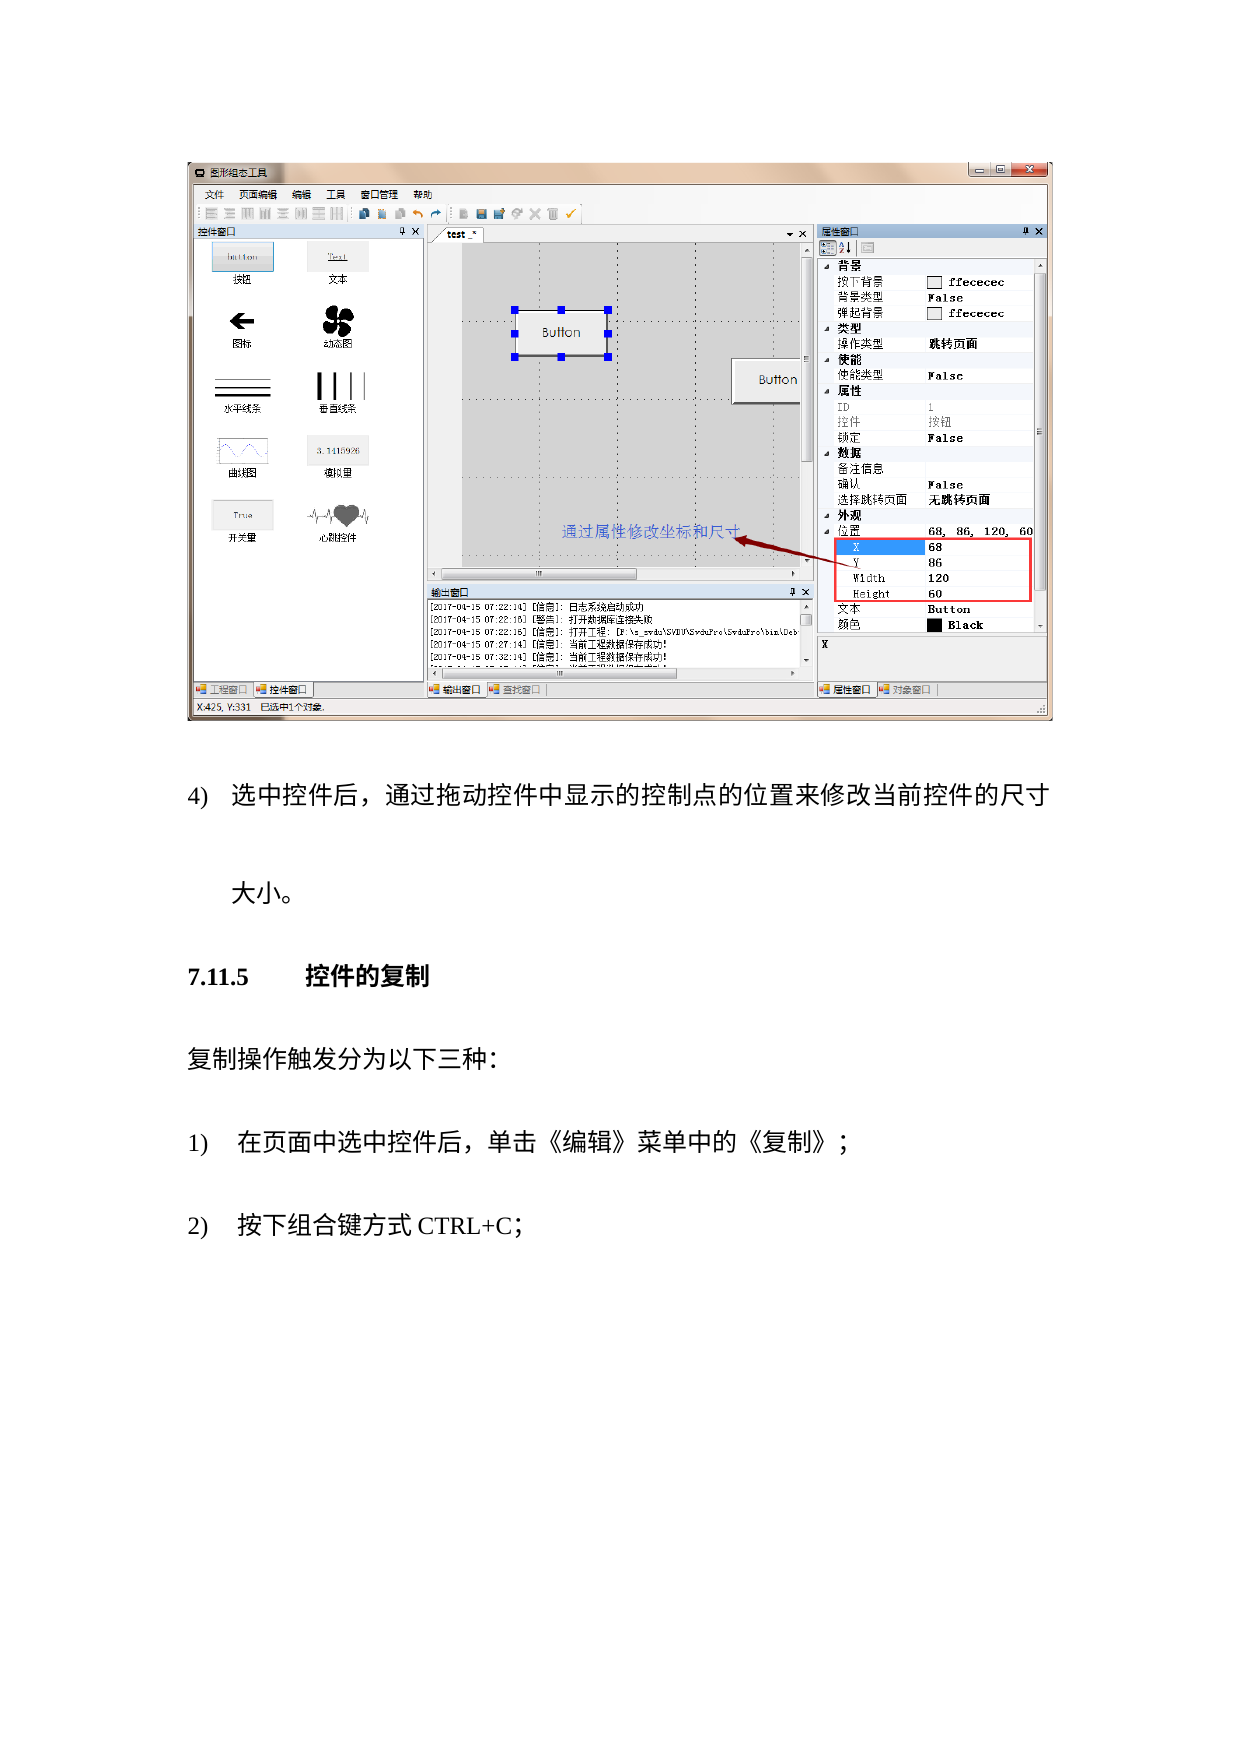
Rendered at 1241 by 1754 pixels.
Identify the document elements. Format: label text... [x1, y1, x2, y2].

subtitle 控件的复制 [187, 942, 1053, 1007]
list 复制操作触发分为以下三种： [187, 1025, 1053, 1090]
list 选中控件后，通过拖动控件中显示的控制点的位置来修改当前控件的尺寸大小。 [187, 761, 1053, 924]
list 在页面中选中控件后，单击《编辑》菜单中的《复制》； [187, 1108, 1053, 1173]
picture [187, 162, 1053, 721]
list 按下组合键方式CTRL+C； [187, 1191, 1053, 1256]
